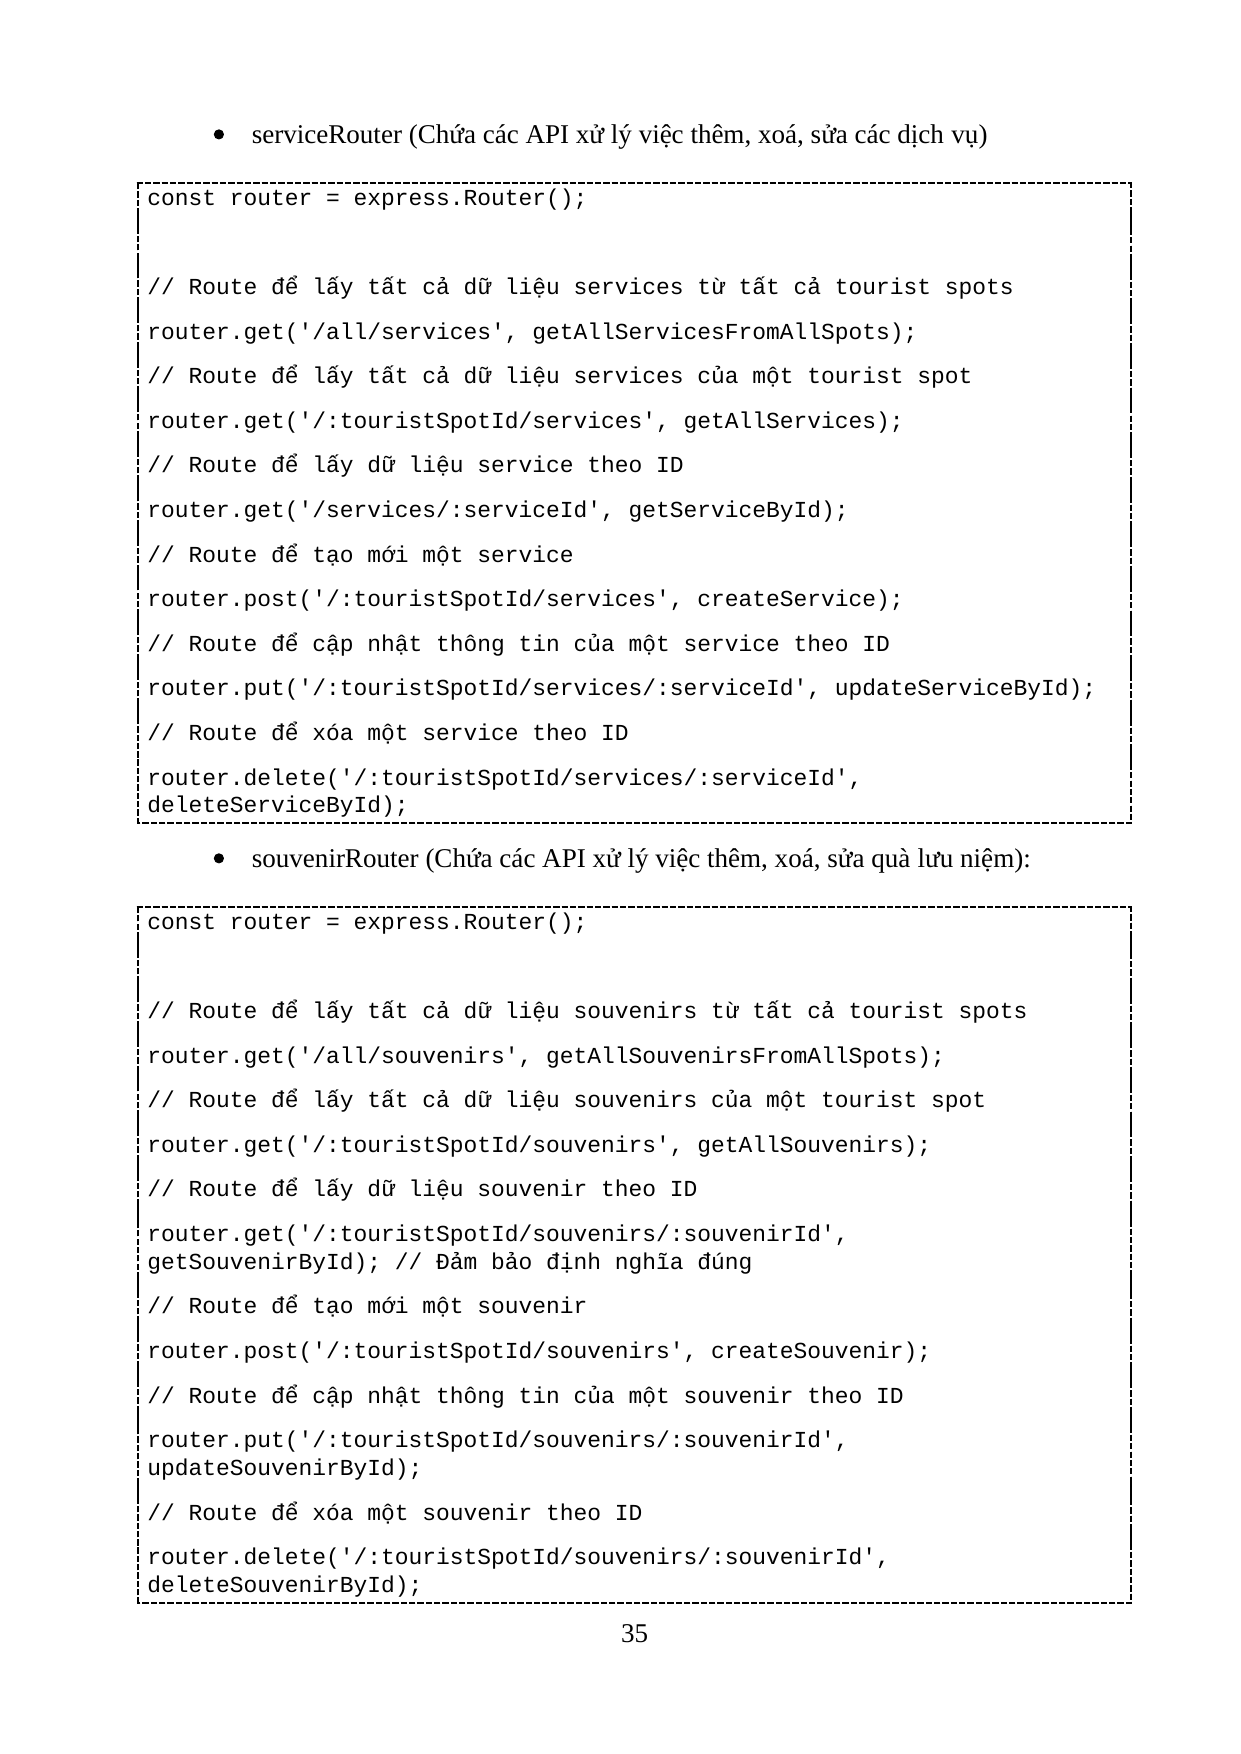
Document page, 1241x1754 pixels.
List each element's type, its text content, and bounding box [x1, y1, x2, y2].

list souvenirRouter (Chứa các API xử lý việc thêm, xoá, sửa quà lưu niệm): [214, 842, 1122, 874]
text // Route để xóa một service theo ID [137, 717, 1132, 747]
text router.put('/:touristSpotId/souvenirs/:souvenirId', updateSouvenirById); [137, 1424, 1132, 1482]
text router.get('/all/services', getAllServicesFromAllSpots); [137, 316, 1132, 346]
text // Route để xóa một souvenir theo ID [137, 1497, 1132, 1527]
text // Route để tạo mới một service [137, 539, 1132, 569]
text // Route để lấy tất cả dữ liệu souvenirs của một tourist spot [137, 1084, 1132, 1114]
text router.delete('/:touristSpotId/services/:serviceId', deleteServiceById); [137, 762, 1132, 824]
text // Route để cập nhật thông tin của một souvenir theo ID [137, 1380, 1132, 1410]
text router.post('/:touristSpotId/services', createService); [137, 583, 1132, 613]
text router.delete('/:touristSpotId/souvenirs/:souvenirId', deleteSouvenirById); [137, 1541, 1132, 1604]
text router.put('/:touristSpotId/services/:serviceId', updateServiceById); [137, 672, 1132, 703]
text const router = express.Router(); [137, 182, 1132, 212]
text // Route để lấy tất cả dữ liệu services của một tourist spot [137, 360, 1132, 391]
list serviceRouter (Chứa các API xử lý việc thêm, xoá, sửa các dịch vụ) [214, 118, 1122, 150]
text // Route để lấy tất cả dữ liệu services từ tất cả tourist spots [137, 271, 1132, 301]
text router.get('/all/souvenirs', getAllSouvenirsFromAllSpots); [137, 1040, 1132, 1070]
text // Route để lấy tất cả dữ liệu souvenirs từ tất cả tourist spots [137, 995, 1132, 1025]
text // Route để cập nhật thông tin của một service theo ID [137, 628, 1132, 658]
text router.post('/:touristSpotId/souvenirs', createSouvenir); [137, 1335, 1132, 1365]
text router.get('/:touristSpotId/souvenirs', getAllSouvenirs); [137, 1129, 1132, 1159]
text // Route để lấy dữ liệu service theo ID [137, 449, 1132, 480]
text const router = express.Router(); [137, 906, 1132, 936]
text router.get('/services/:serviceId', getServiceById); [137, 494, 1132, 524]
text router.get('/:touristSpotId/services', getAllServices); [137, 405, 1132, 435]
text // Route để lấy dữ liệu souvenir theo ID [137, 1173, 1132, 1204]
text router.get('/:touristSpotId/souvenirs/:souvenirId', getSouvenirById); // Đảm bảo định nghĩa đúng [137, 1218, 1132, 1276]
text // Route để tạo mới một souvenir [137, 1291, 1132, 1321]
